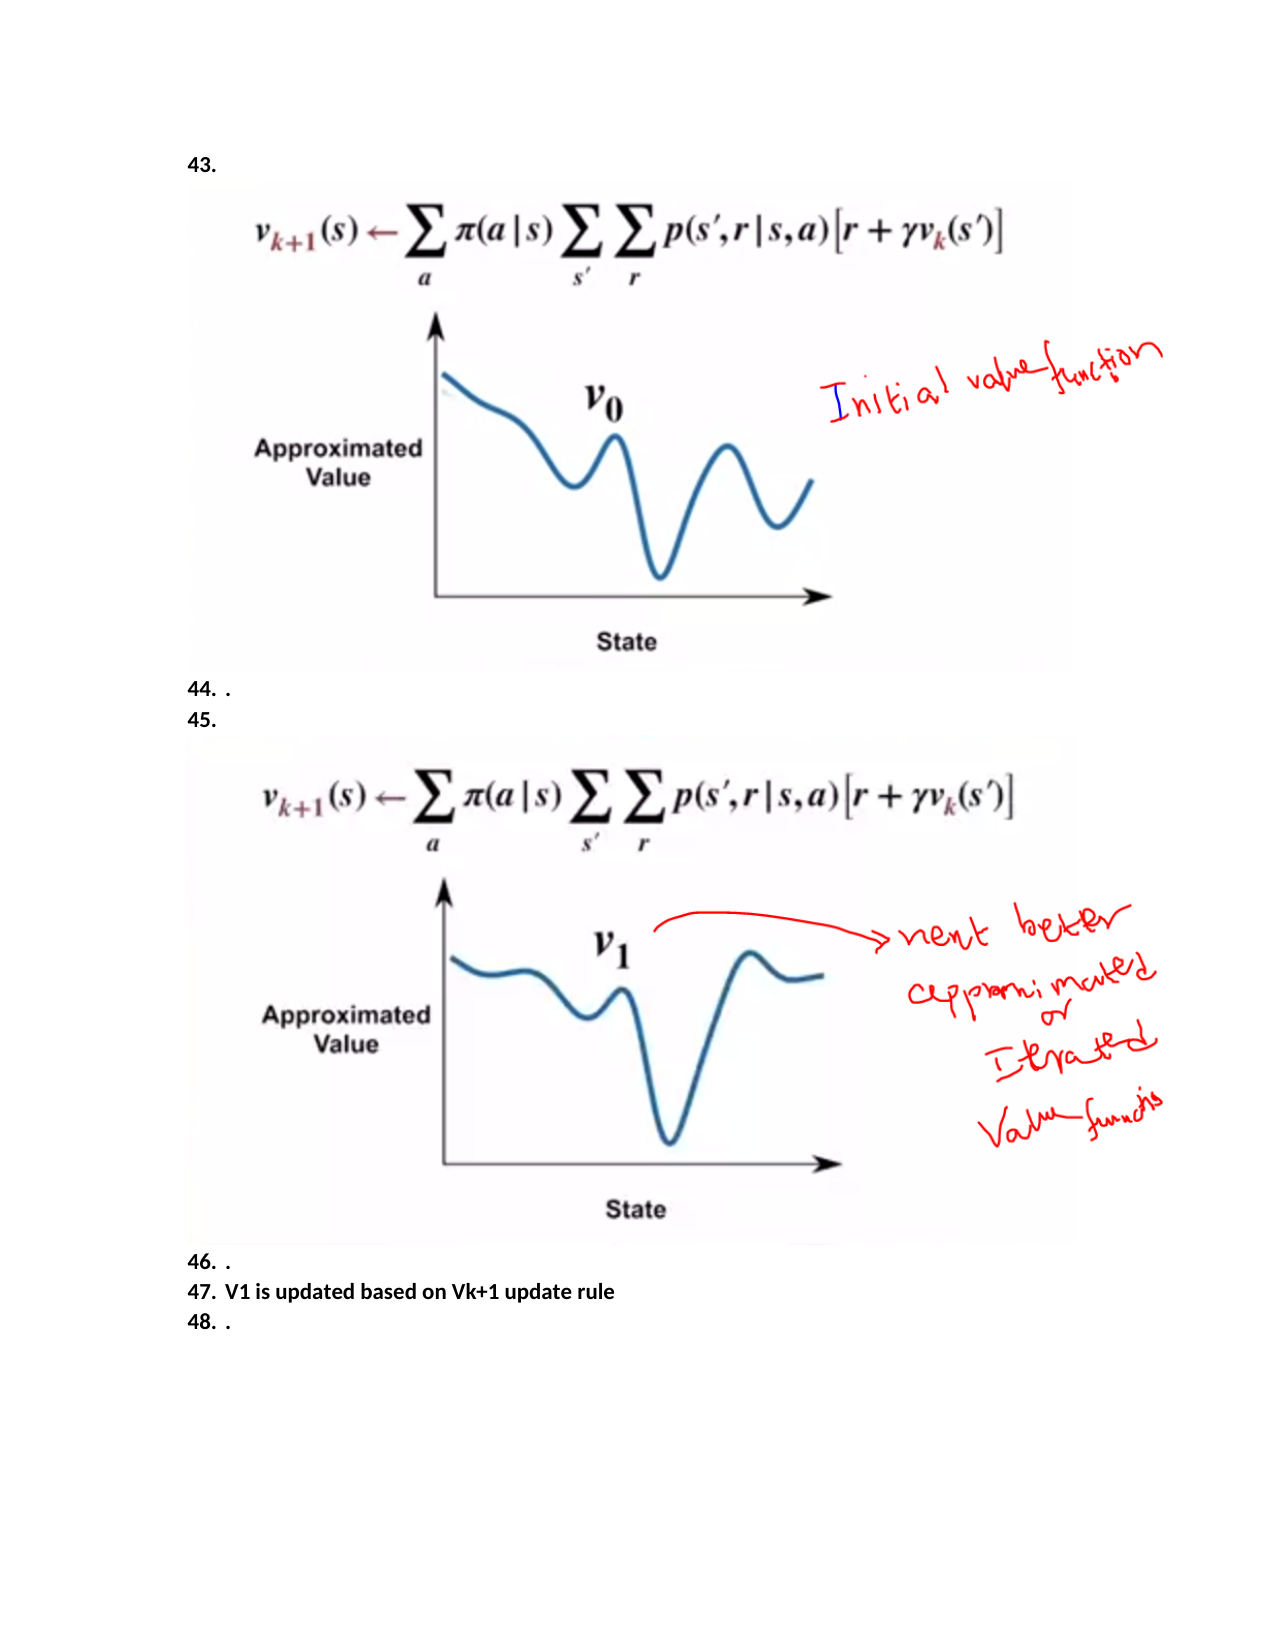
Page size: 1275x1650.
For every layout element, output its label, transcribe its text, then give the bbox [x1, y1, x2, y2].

picture [187, 180, 1163, 673]
list . [187, 1247, 1125, 1275]
picture [187, 735, 1163, 1245]
list V1 is updated based on Vk+1 update rule [187, 1277, 1125, 1305]
list . [187, 674, 1125, 702]
list . [187, 1307, 1125, 1335]
